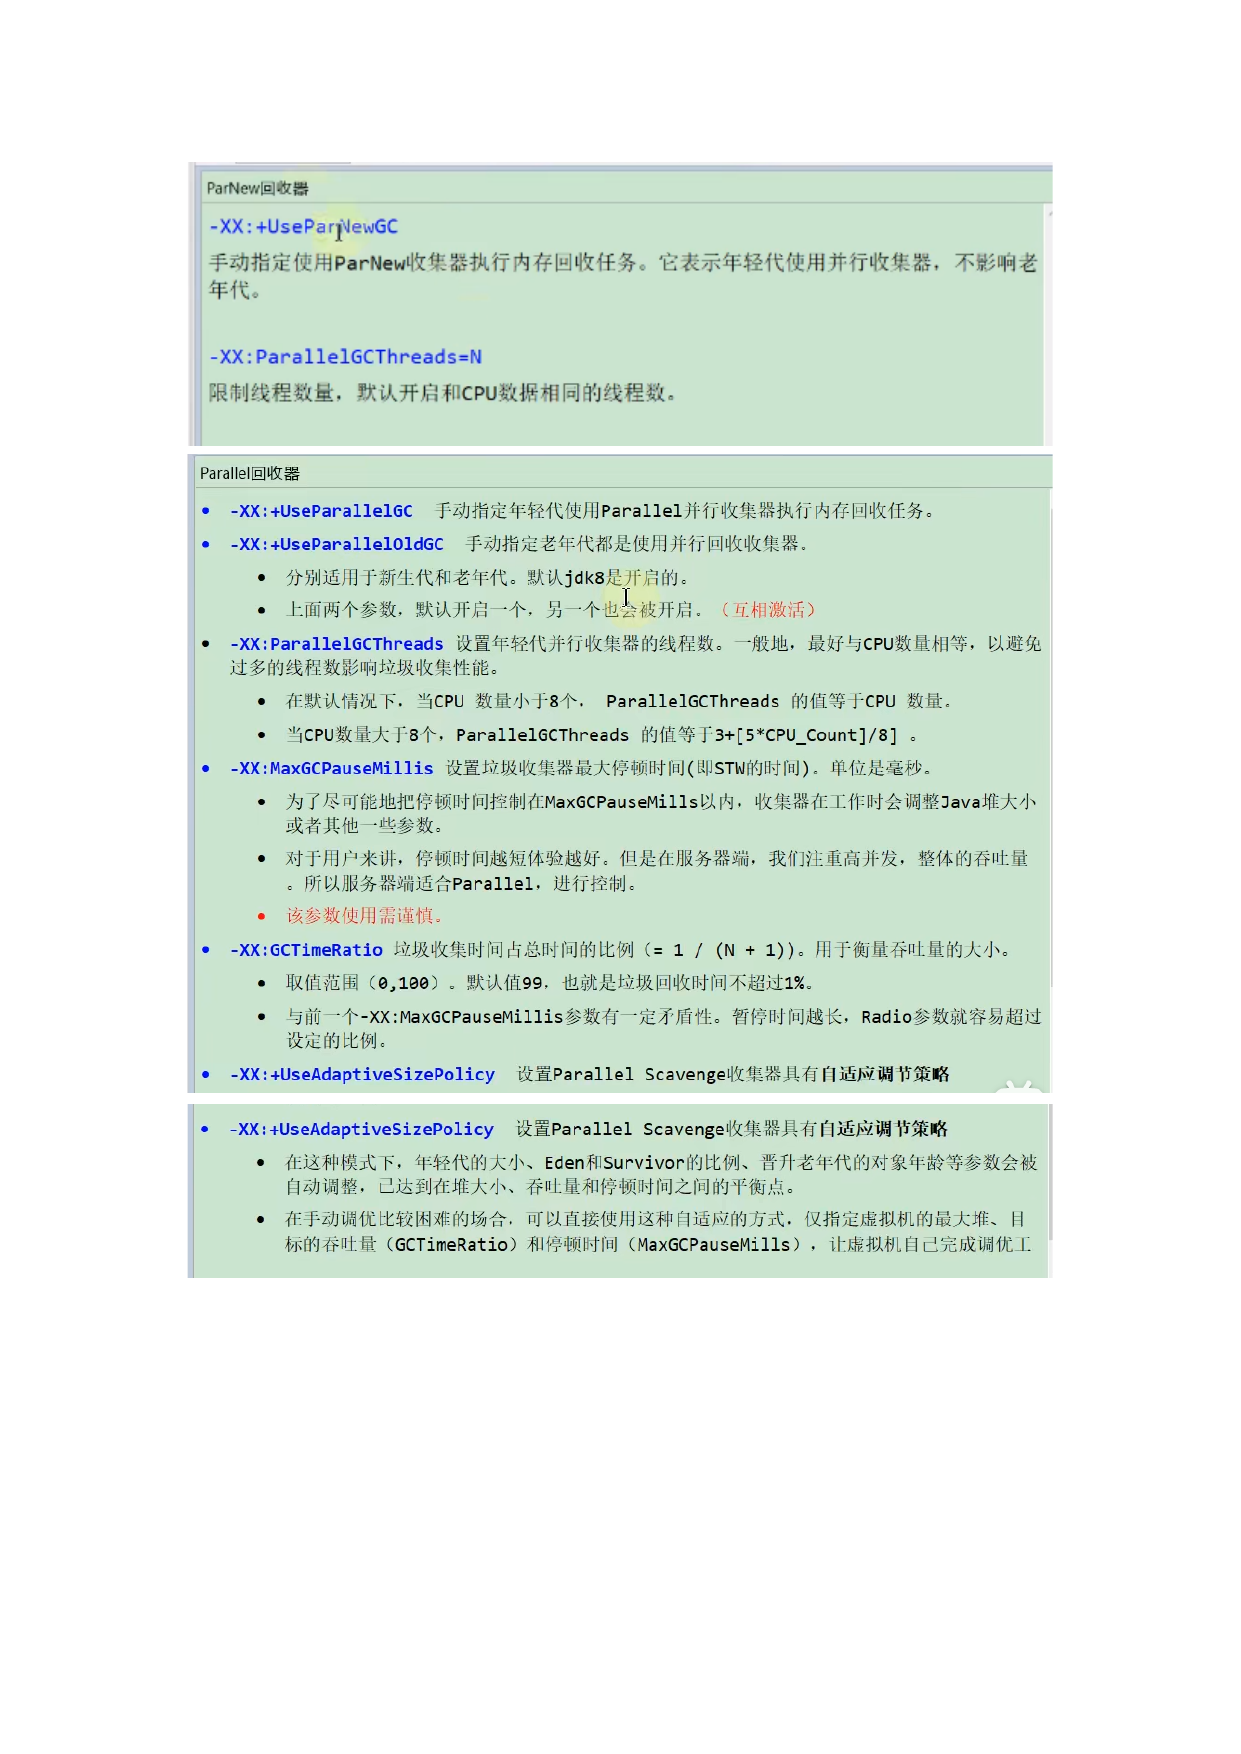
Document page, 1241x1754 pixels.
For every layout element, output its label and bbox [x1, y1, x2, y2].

picture [187, 162, 1053, 446]
picture [187, 1104, 1053, 1278]
picture [187, 454, 1053, 1093]
